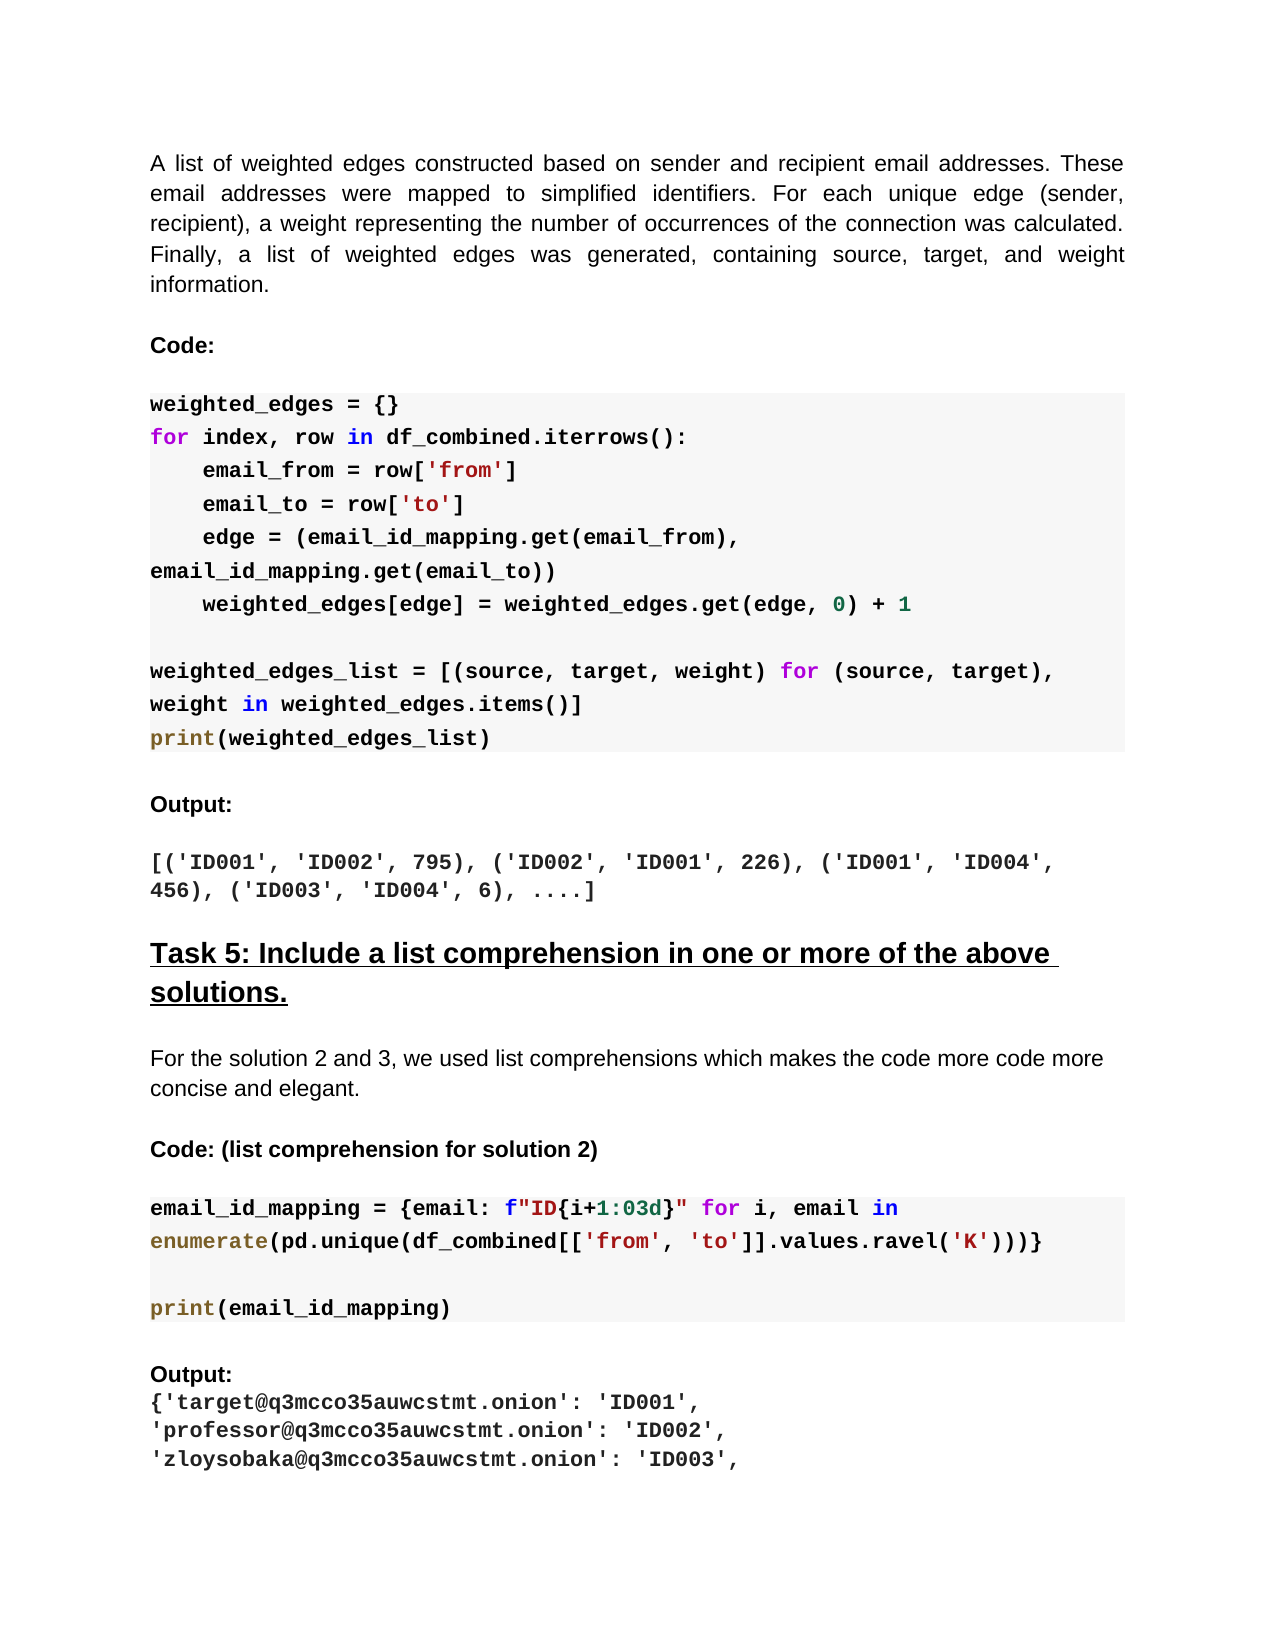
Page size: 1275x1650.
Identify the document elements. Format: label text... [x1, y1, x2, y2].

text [150, 1391, 1125, 1473]
text [('ID001', 'ID002', 795), ('ID002', 'ID001', 226), ('ID001', 'ID004', 456), ('ID003', 'ID004', 6), ....] [150, 851, 1125, 904]
text For the solution 2 and 3, we used list comprehensions which makes the code more code more concise and elegant. [150, 1045, 1125, 1101]
text Task 5: Include a list comprehension in one or more of the above solutions. [150, 936, 1125, 1008]
text Code: [150, 332, 1125, 359]
text print(email_id_mapping) [150, 1297, 1125, 1322]
text weighted_edges_list = [(source, target, weight) for (source, target), weight in weighted_edges.items()] [150, 660, 1125, 718]
text A list of weighted edges constructed based on sender and recipient email addresses. These email addresses were mapped to simplified identifiers. For each unique edge (sender, recipient), a weight representing the number of occurrences of the connection was calculated. Finally, a list of weighted edges was generated, containing source, target, and weight information. [150, 150, 1125, 297]
text Code: (list comprehension for solution 2) [150, 1136, 1125, 1163]
text edge = (email_id_mapping.get(email_from), email_id_mapping.get(email_to)) [150, 526, 1125, 585]
text for index, row in df_combined.iterrows(): [150, 426, 1125, 451]
text weighted_edges[edge] = weighted_edges.get(edge, 0) + 1 [150, 593, 1125, 618]
text Output: [150, 791, 1125, 817]
text print(weighted_edges_list) [150, 727, 1125, 752]
text Output: [150, 1361, 1125, 1387]
text email_to = row['to'] [150, 493, 1125, 518]
text weighted_edges = {} [150, 393, 1125, 417]
text email_from = row['from'] [150, 459, 1125, 484]
text email_id_mapping = {email: f"ID{i+1:03d}" for i, email in enumerate(pd.unique(df_combined[['from', 'to']].values.ravel('K')))} [150, 1197, 1125, 1255]
